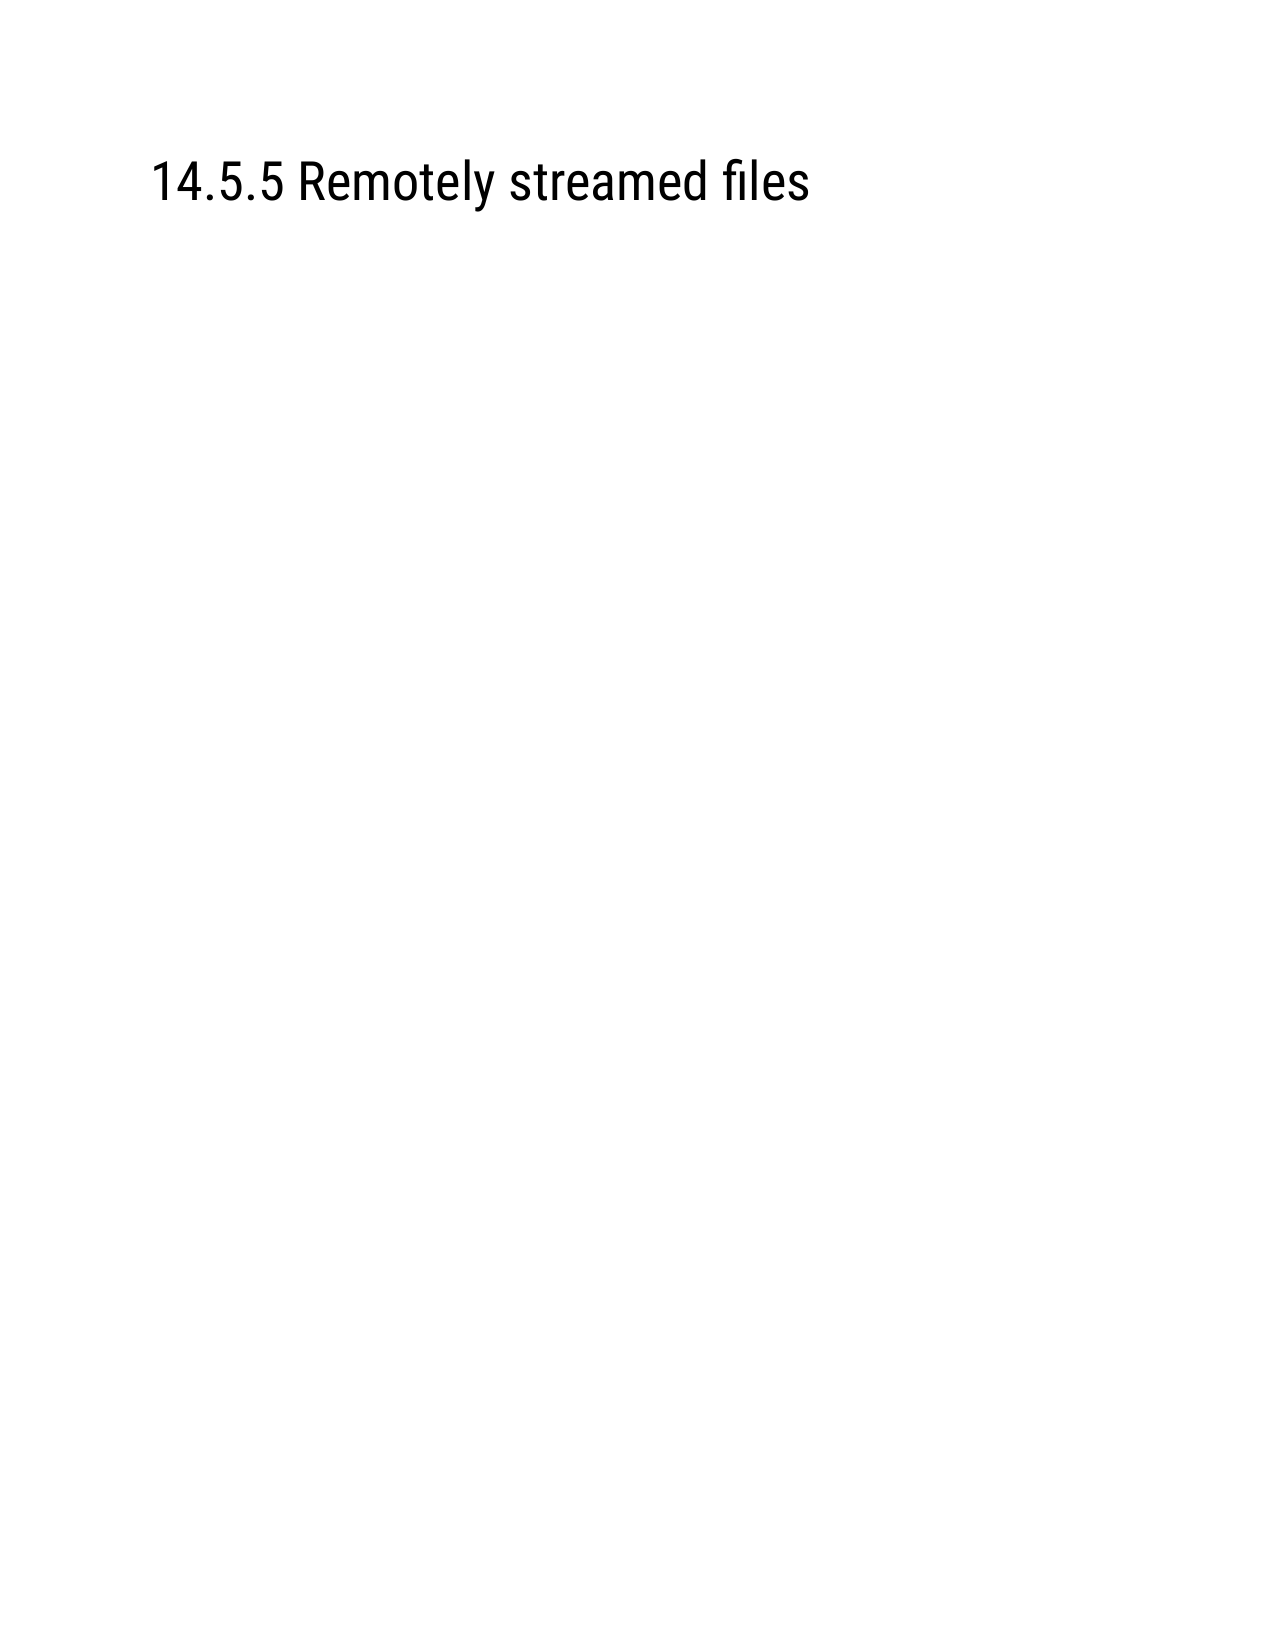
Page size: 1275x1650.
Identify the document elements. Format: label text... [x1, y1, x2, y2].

title 14.5.5 Remotely streamed files [150, 150, 1125, 213]
